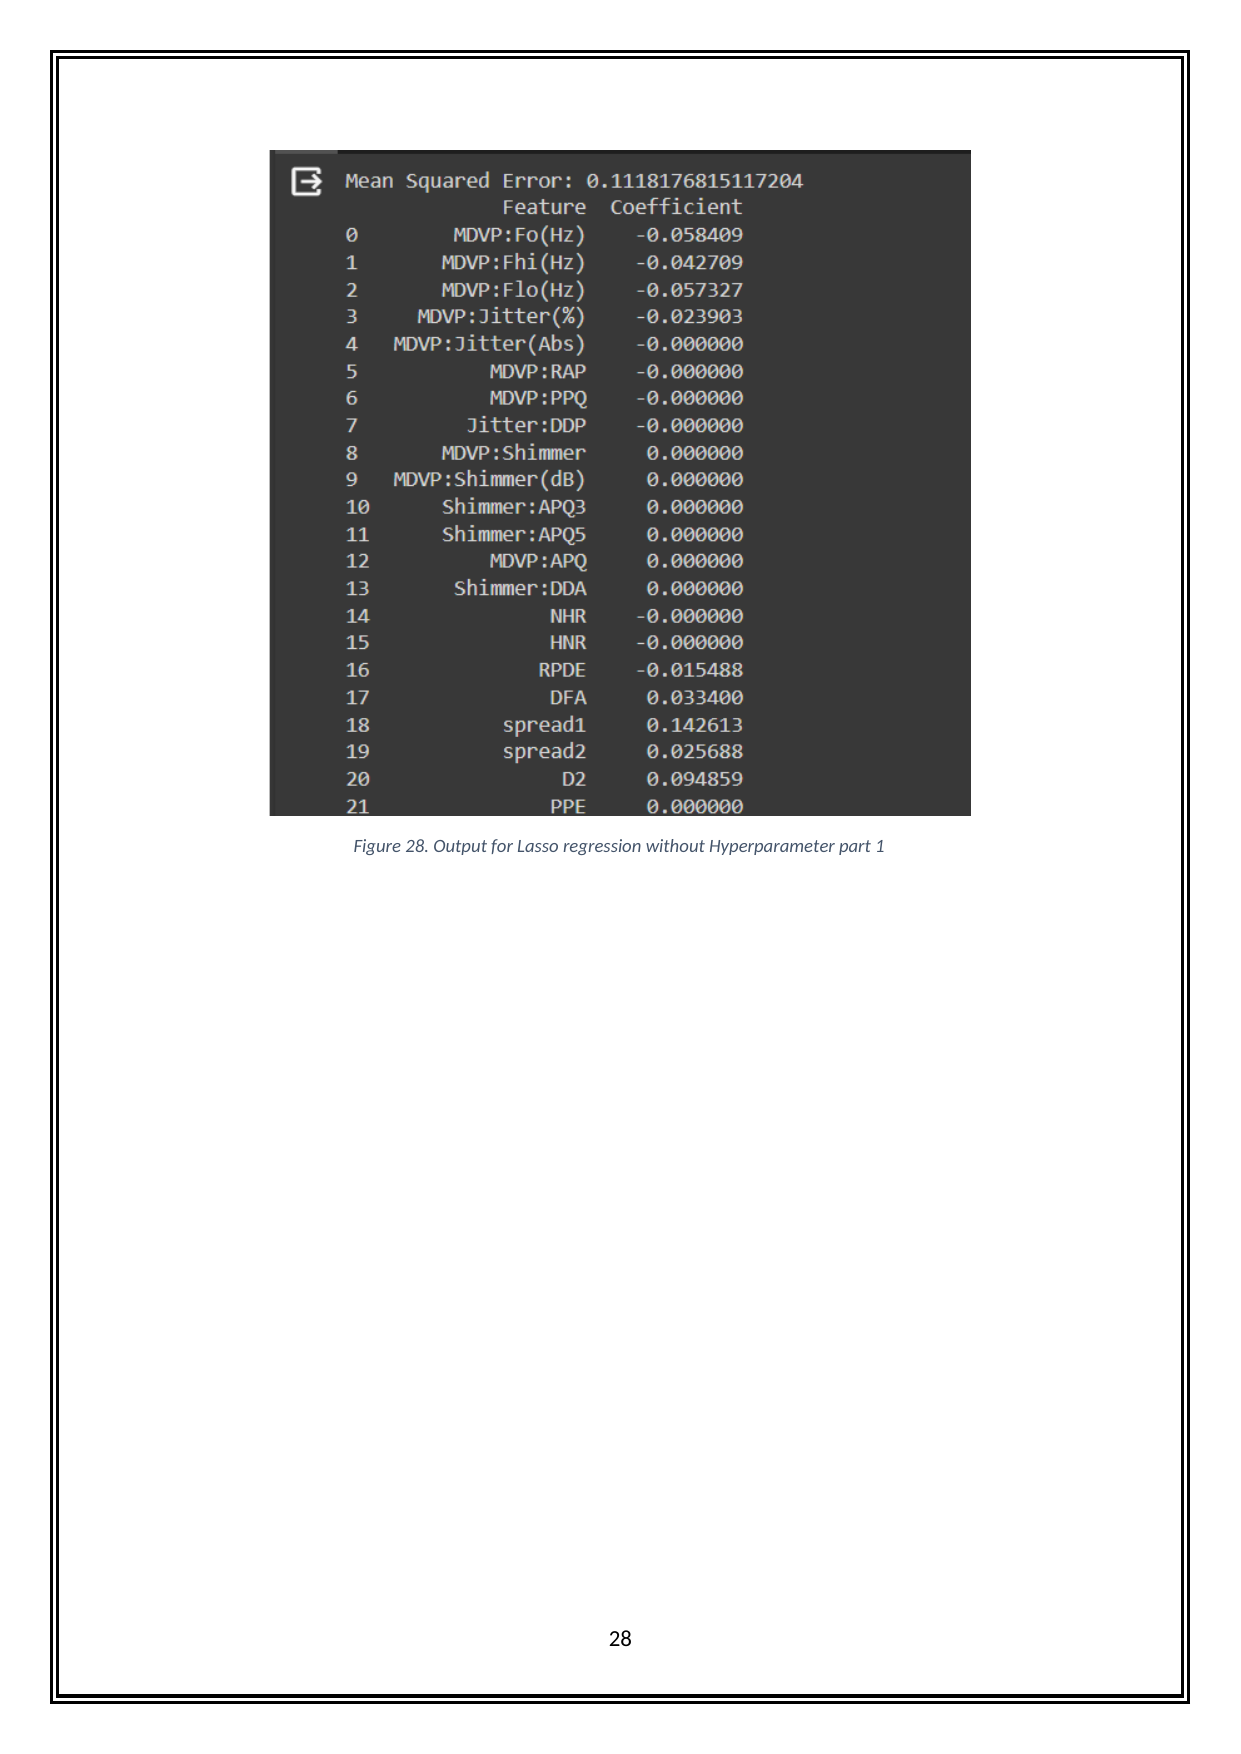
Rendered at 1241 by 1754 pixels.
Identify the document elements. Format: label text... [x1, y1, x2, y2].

picture [269, 150, 971, 816]
text Figure 28. Output for Lasso regression without Hyperparameter part 1 [150, 834, 1090, 857]
